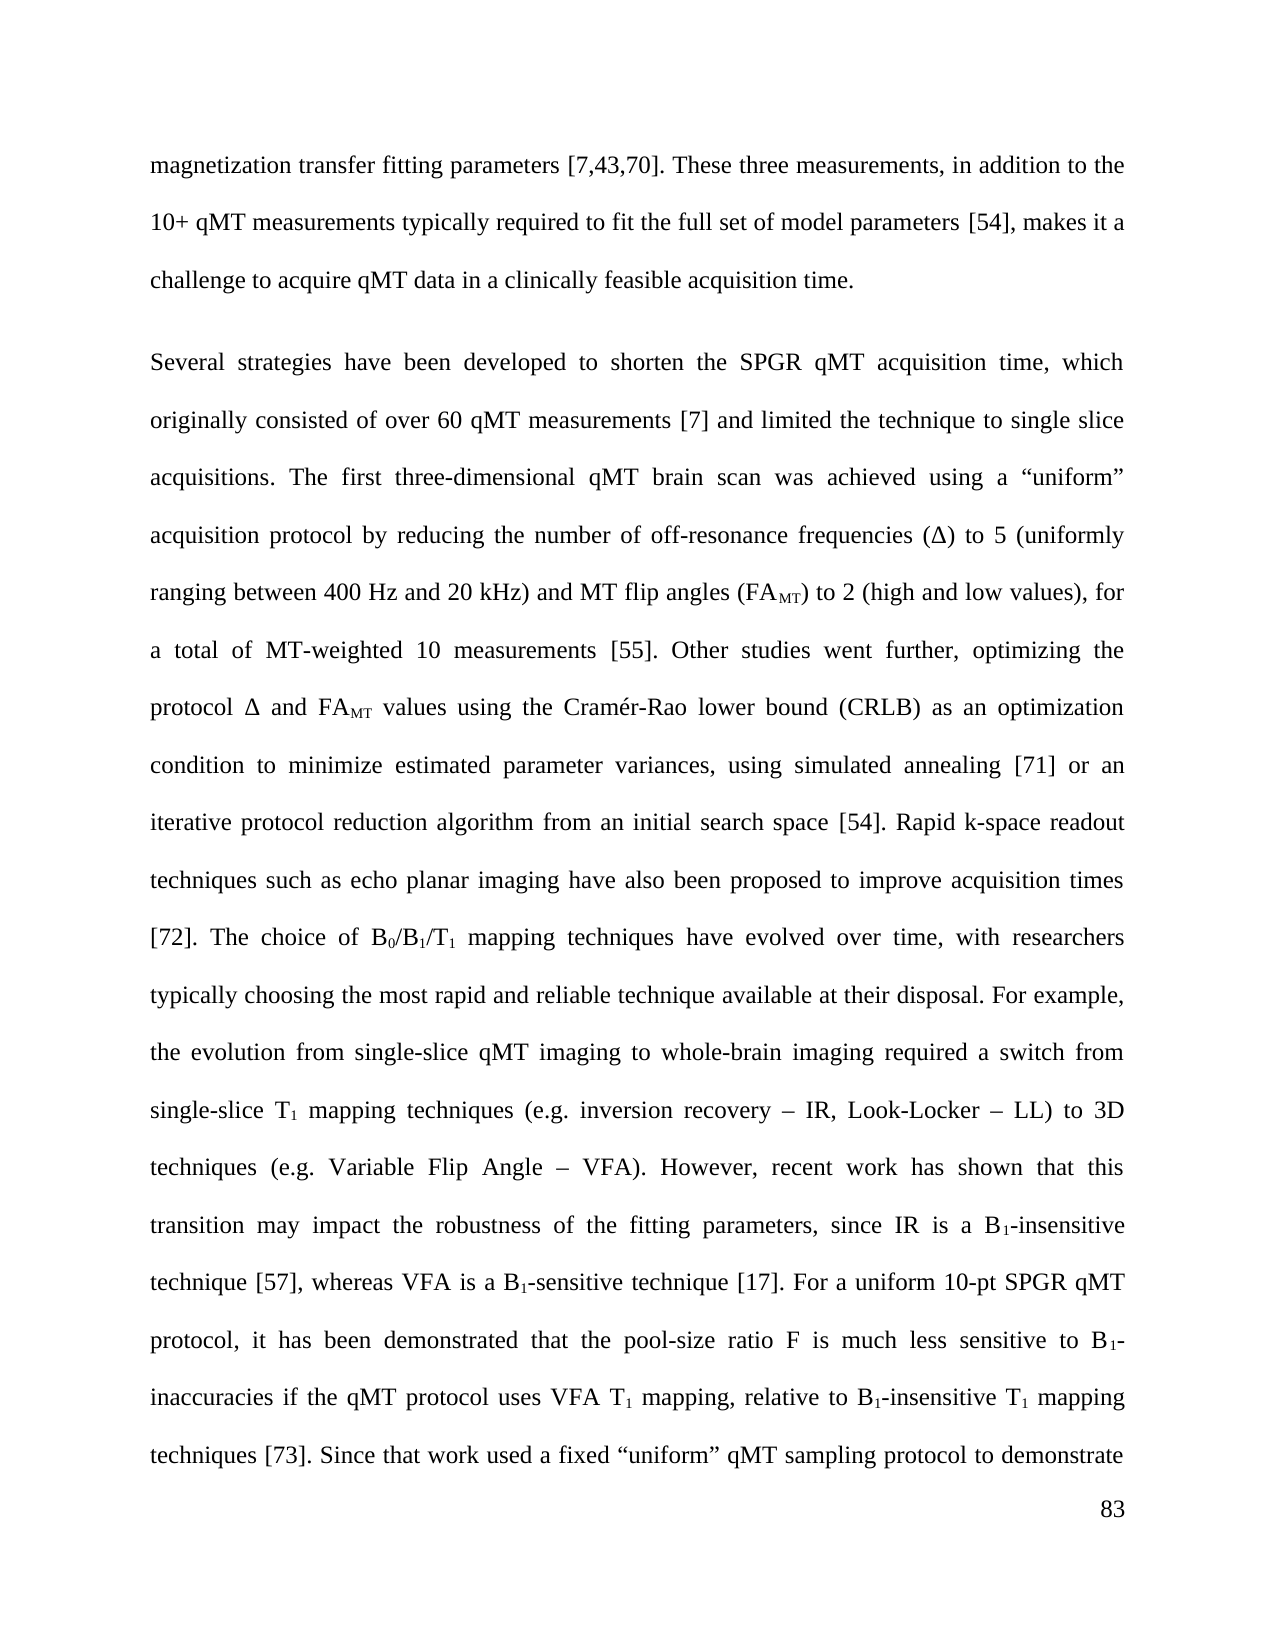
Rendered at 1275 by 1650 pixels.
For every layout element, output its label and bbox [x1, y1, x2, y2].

text [150, 347, 1125, 1469]
text [150, 150, 1125, 294]
